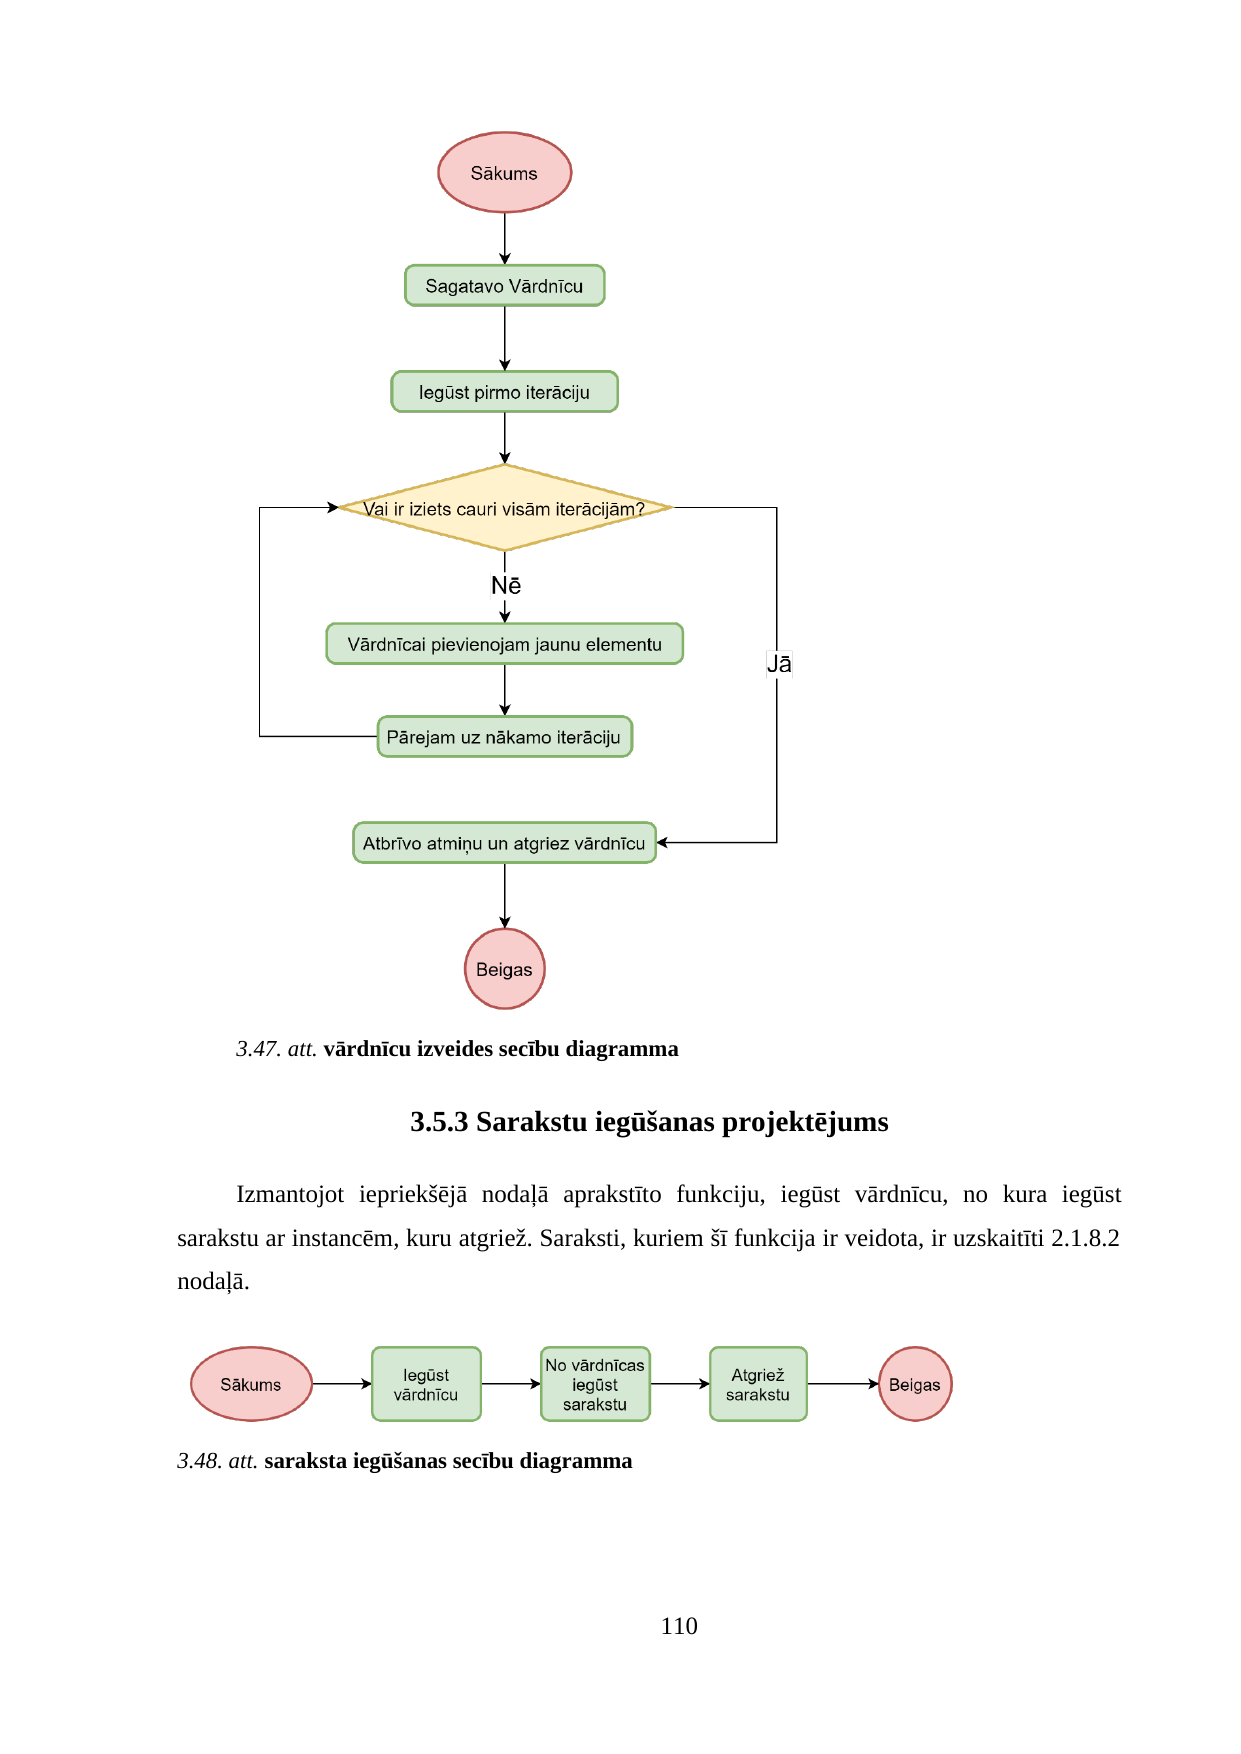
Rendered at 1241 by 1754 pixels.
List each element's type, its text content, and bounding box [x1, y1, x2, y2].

text 3.47. att. vārdnīcu izveides secību diagramma [177, 1036, 1122, 1062]
picture [236, 118, 805, 1022]
subtitle 3.5.3 Sarakstu iegūšanas projektējums [177, 1104, 1122, 1138]
text Izmantojot iepriekšējā nodaļā aprakstīto funkciju, iegūst vārdnīcu, no kura iegūst sarakstu ar instancēm, kuru atgriež. Saraksti, kuriem šī funkcija ir veidota, ir uzskaitīti 2.1.8.2 nodaļā. [177, 1179, 1122, 1294]
text 3.48. att. saraksta iegūšanas secību diagramma [177, 1447, 1122, 1473]
picture [177, 1333, 963, 1433]
